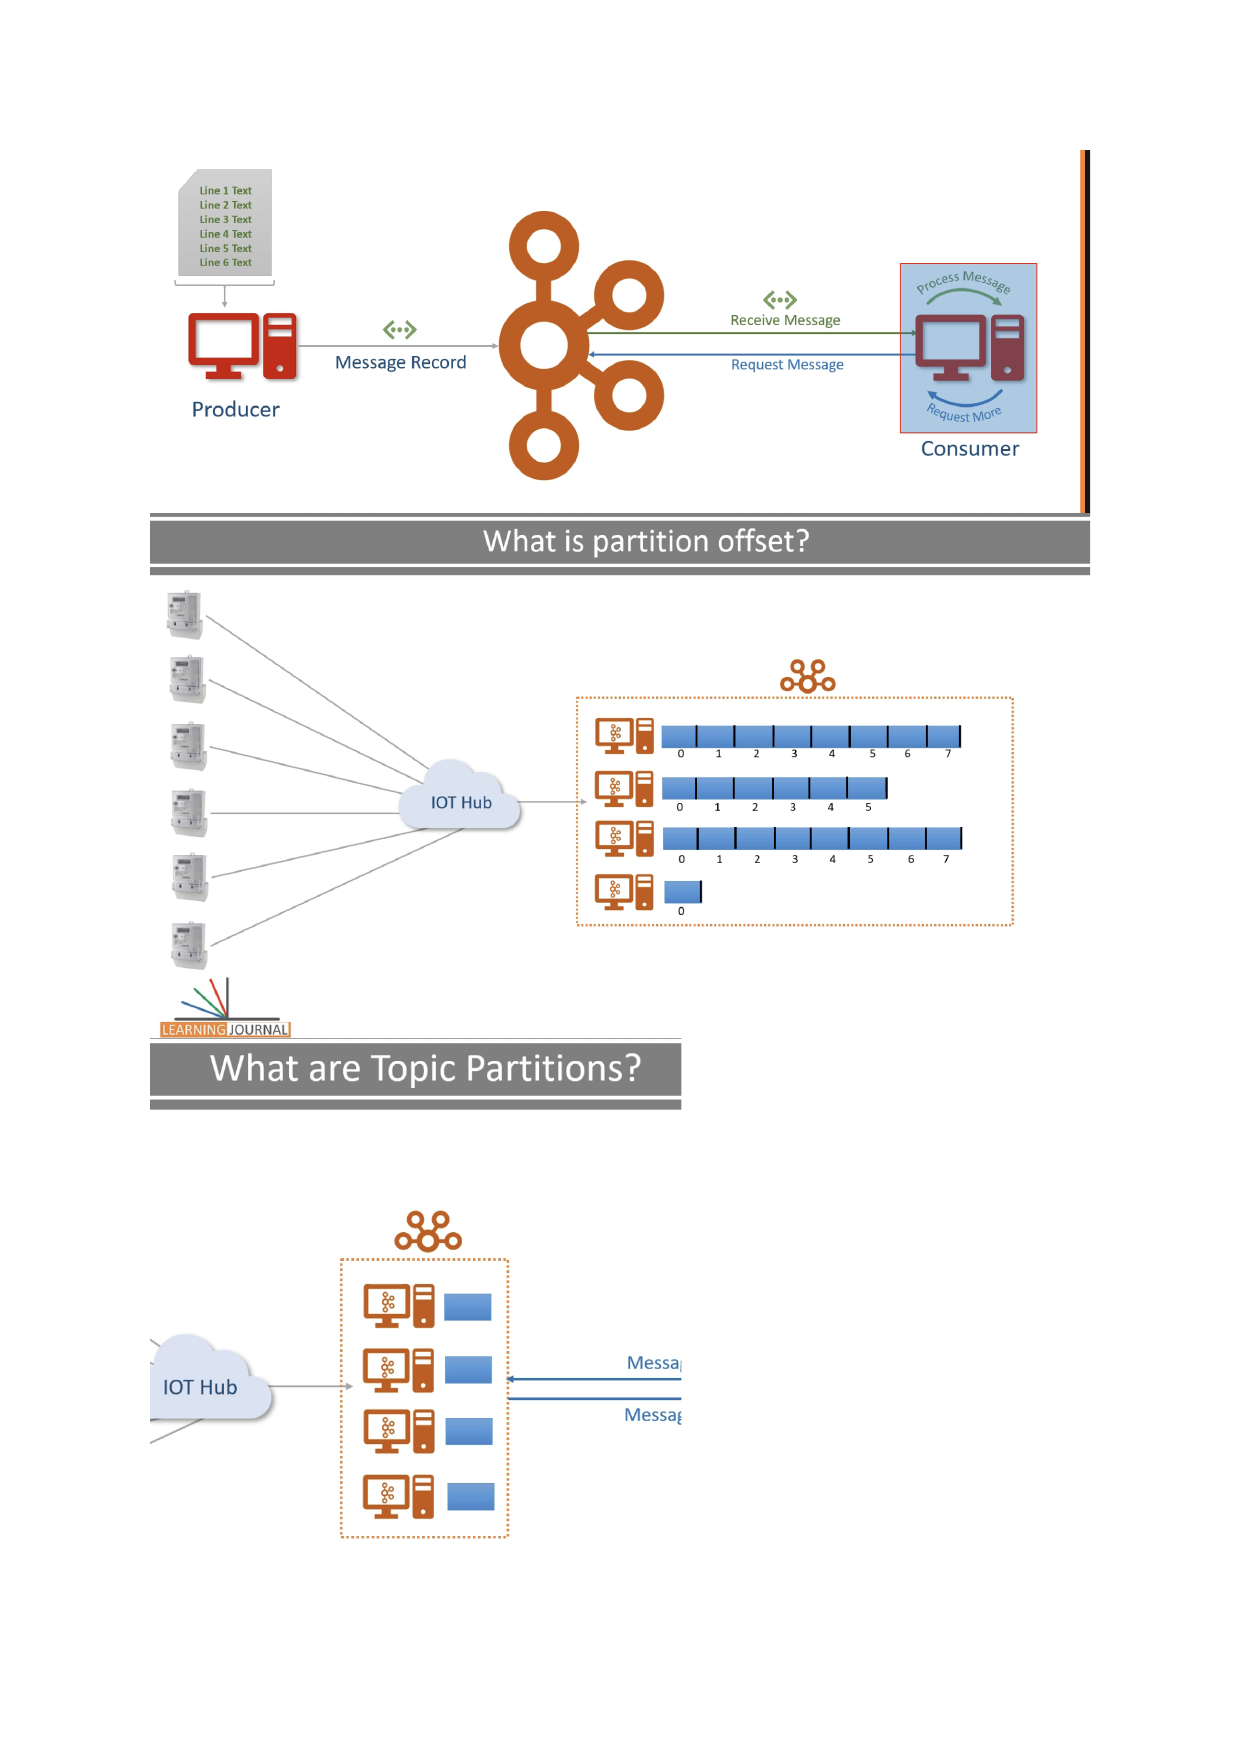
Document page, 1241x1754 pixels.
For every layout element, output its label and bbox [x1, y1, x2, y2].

picture [150, 150, 1091, 1560]
